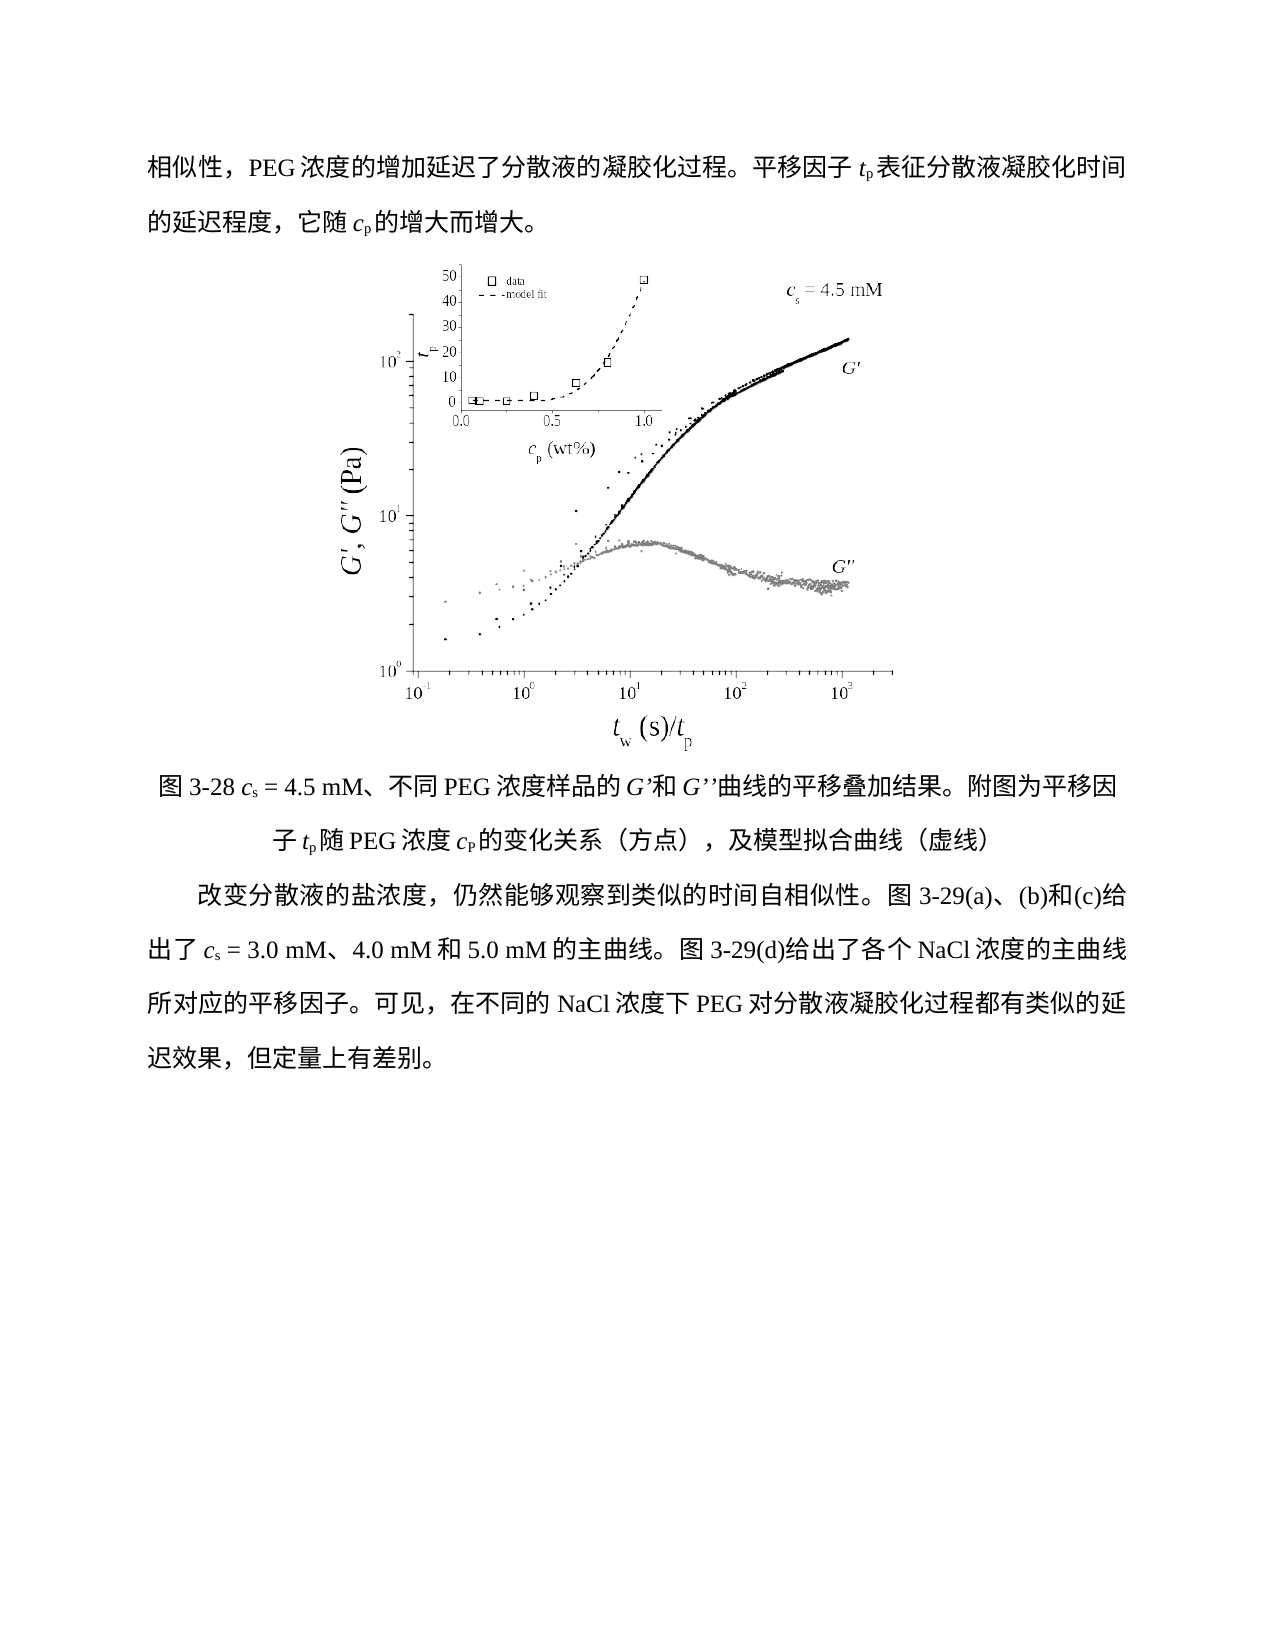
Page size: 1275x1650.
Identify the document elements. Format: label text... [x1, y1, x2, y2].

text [148, 148, 1127, 238]
